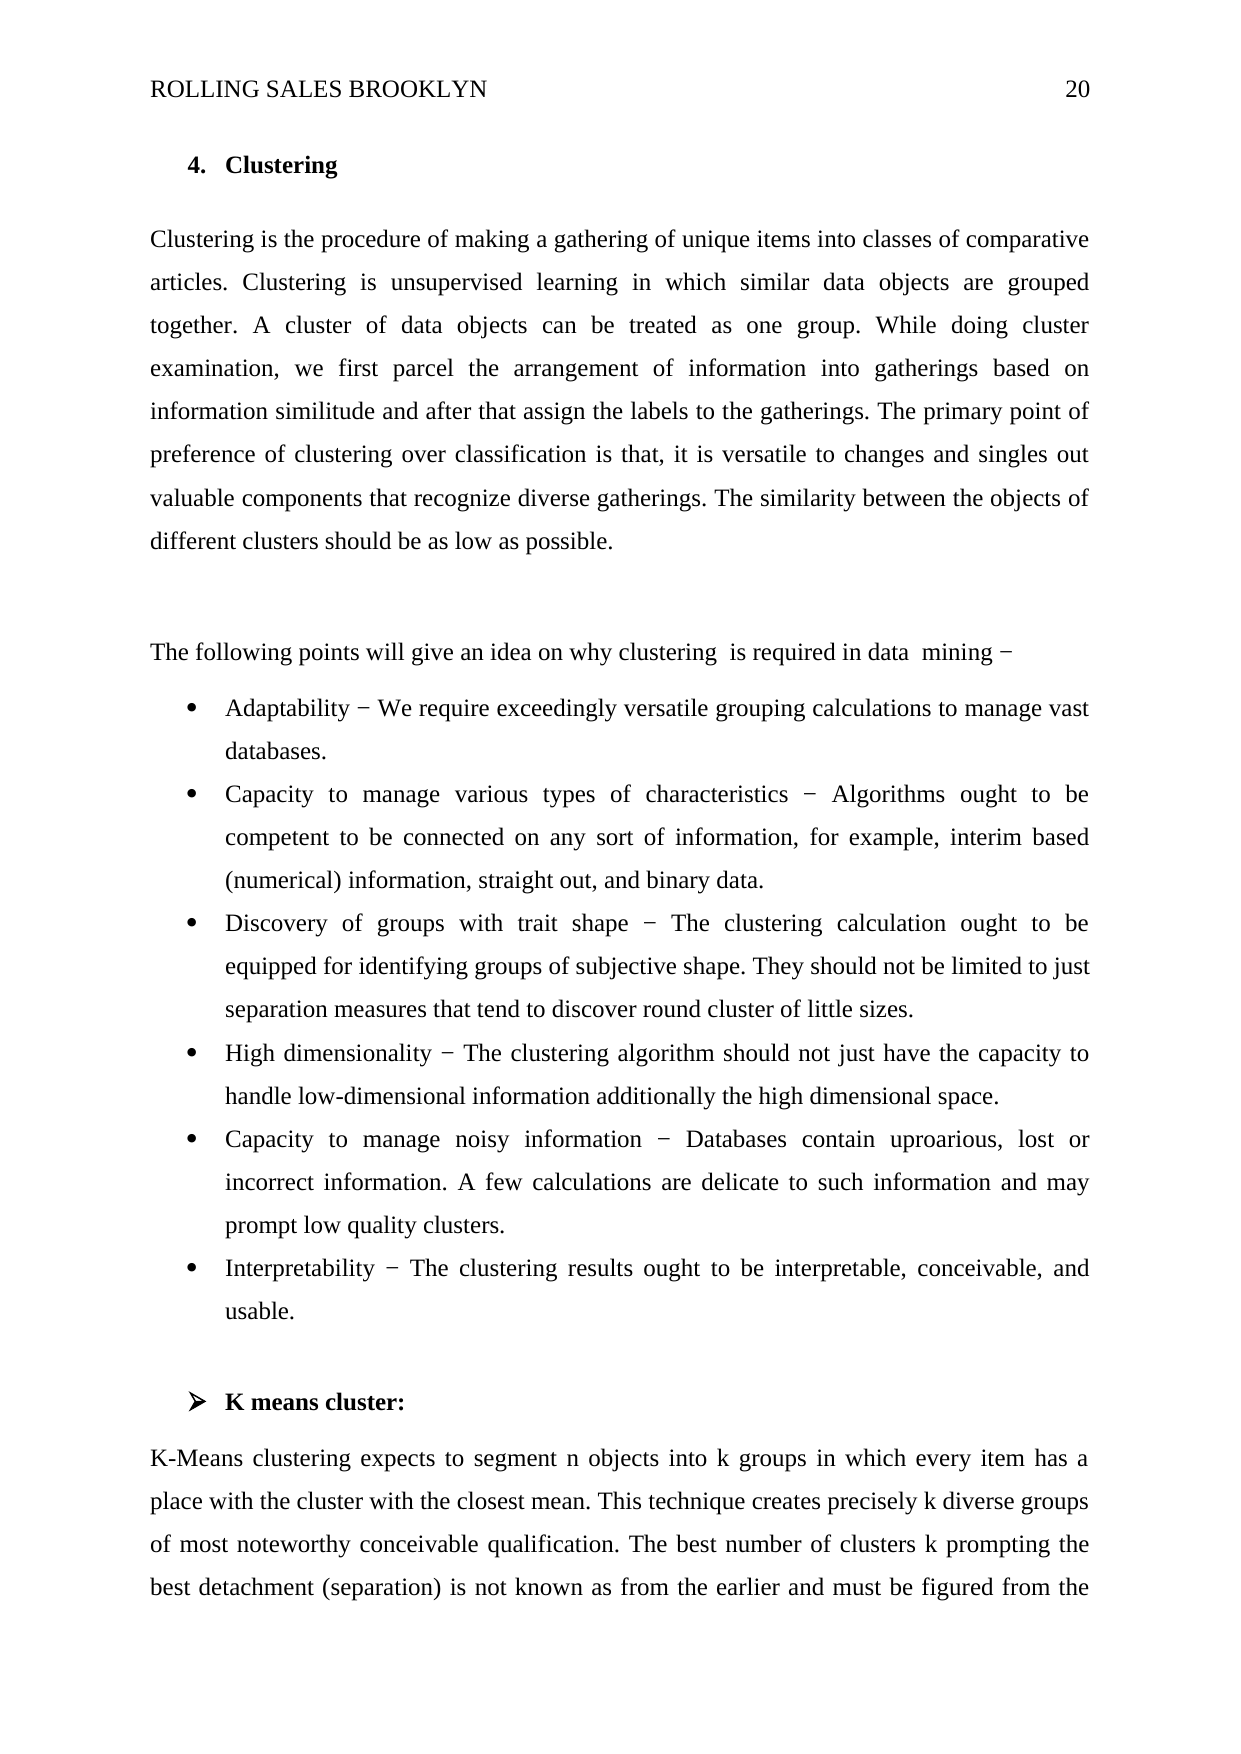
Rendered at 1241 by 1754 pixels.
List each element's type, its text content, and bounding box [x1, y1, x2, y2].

list Adaptability − We require exceedingly versatile grouping calculations to manage vast databases. [187, 693, 1090, 764]
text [150, 1443, 1090, 1601]
list Clustering [187, 150, 1090, 179]
list K means cluster: [187, 1387, 1090, 1416]
list Capacity to manage noisy information − Databases contain uproarious, lost or incorrect information. A few calculations are delicate to such information and may prompt low quality clusters. [187, 1124, 1090, 1239]
text The following points will give an idea on why clustering is required in data mining − [150, 637, 1090, 666]
list Capacity to manage various types of characteristics − Algorithms ought to be competent to be connected on any sort of information, for example, interim based (numerical) information, straight out, and binary data. [187, 779, 1090, 894]
list Interpretability − The clustering results ought to be interpretable, conceivable, and usable. [187, 1253, 1090, 1325]
list Discovery of groups with trait shape − The clustering calculation ought to be equipped for identifying groups of subjective shape. They should not be limited to just separation measures that tend to discover round cluster of little sizes. [187, 908, 1090, 1023]
list High dimensionality − The clustering algorithm should not just have the capacity to handle low-dimensional information additionally the high dimensional space. [187, 1038, 1090, 1109]
text Clustering is the procedure of making a gathering of unique items into classes of comparative articles. Clustering is unsupervised learning in which similar data objects are grouped together. A cluster of data objects can be treated as one group. While doing cluster examination, we first parcel the arrangement of information into gatherings based on information similitude and after that assign the labels to the gatherings. The primary point of preference of clustering over classification is that, it is versatile to changes and singles out valuable components that recognize diverse gatherings. The similarity between the objects of different clusters should be as low as possible. [150, 224, 1090, 554]
